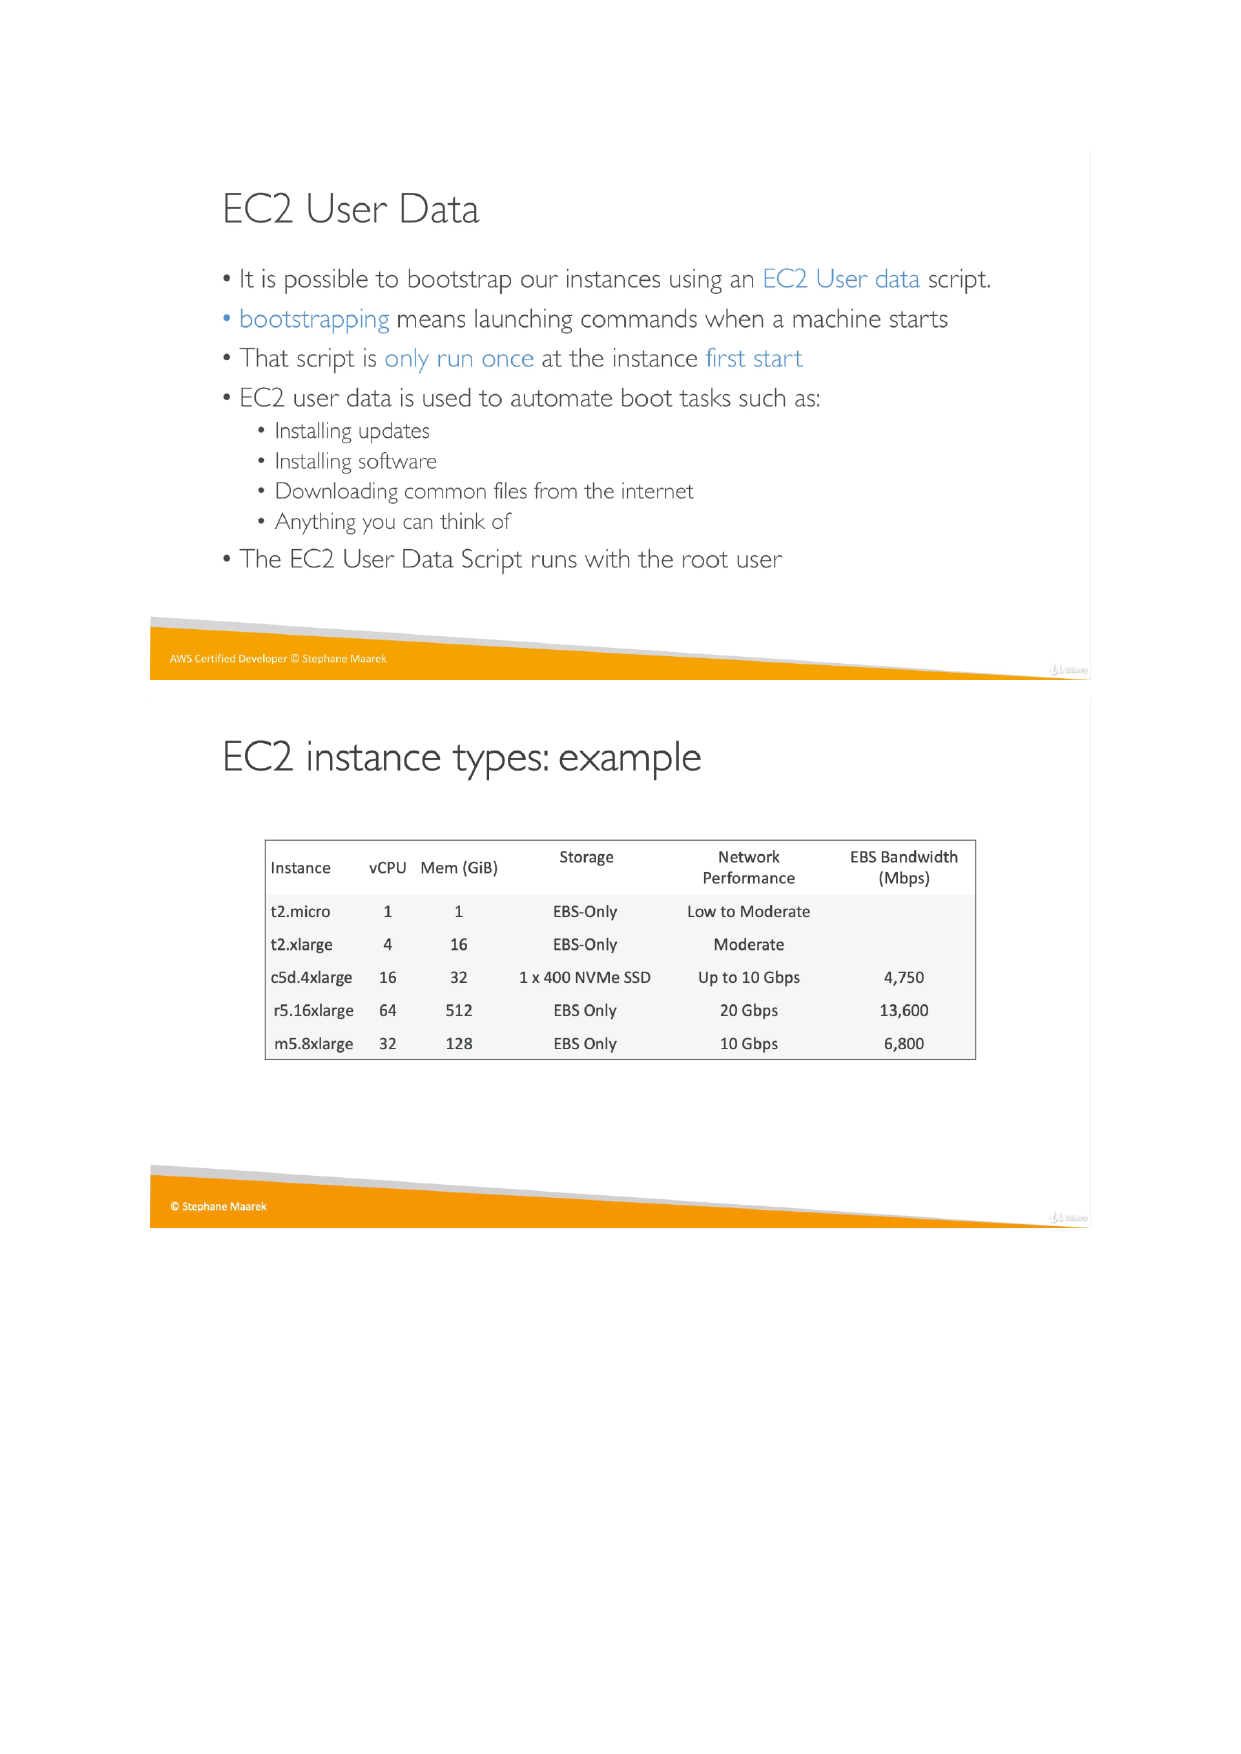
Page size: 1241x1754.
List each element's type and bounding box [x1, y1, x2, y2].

picture [150, 697, 1091, 1228]
picture [150, 150, 1091, 680]
